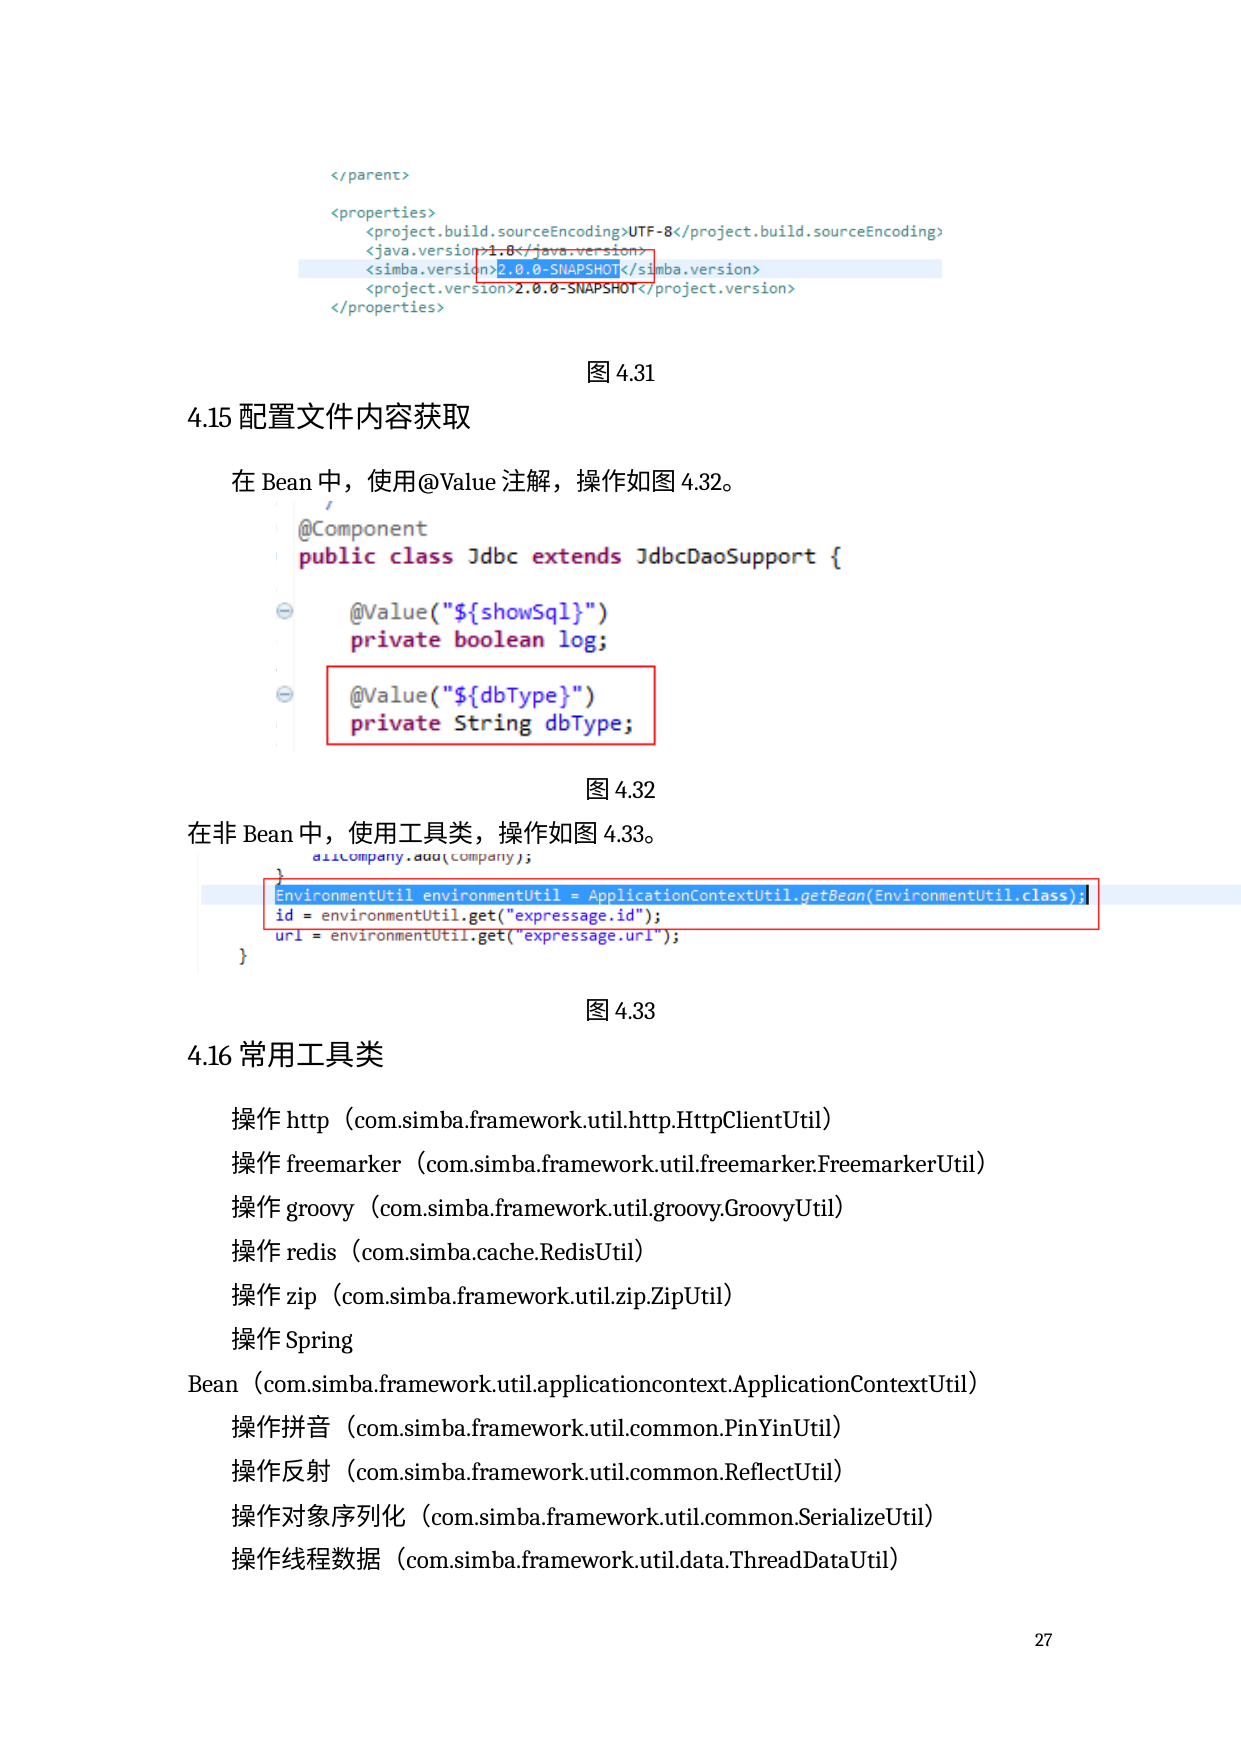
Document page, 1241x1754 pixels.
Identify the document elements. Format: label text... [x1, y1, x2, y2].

text 4.15配置文件内容获取 [187, 392, 1053, 436]
picture [187, 854, 1241, 974]
text 操作对象序列化（com.simba.framework.util.common.SerializeUtil） [187, 1492, 1053, 1536]
text 操作反射（com.simba.framework.util.common.ReflectUtil） [187, 1448, 1053, 1492]
text 操作redis（com.simba.cache.RedisUtil） [187, 1228, 1053, 1272]
text 在非Bean中，使用工具类，操作如图4.33。 [187, 810, 1053, 854]
text 操作Spring Bean（com.simba.framework.util.applicationcontext.ApplicationContextUtil） [187, 1316, 1053, 1404]
text 操作groovy（com.simba.framework.util.groovy.GroovyUtil） [187, 1184, 1053, 1228]
picture [276, 501, 965, 753]
text 操作线程数据（com.simba.framework.util.data.ThreadDataUtil） [187, 1536, 1053, 1580]
text 4.16常用工具类 [187, 1030, 1053, 1074]
picture [298, 172, 942, 330]
text 图4.32 [187, 766, 1053, 810]
text 图4.33 [187, 986, 1053, 1030]
text 在Bean中，使用@Value注解，操作如图4.32。 [187, 457, 1053, 502]
text 操作zip（com.simba.framework.util.zip.ZipUtil） [187, 1272, 1053, 1316]
text 图4.31 [187, 348, 1053, 392]
text 操作http（com.simba.framework.util.http.HttpClientUtil） [187, 1096, 1053, 1139]
text 操作拼音（com.simba.framework.util.common.PinYinUtil） [187, 1404, 1053, 1448]
text 操作freemarker（com.simba.framework.util.freemarker.FreemarkerUtil） [187, 1139, 1053, 1184]
